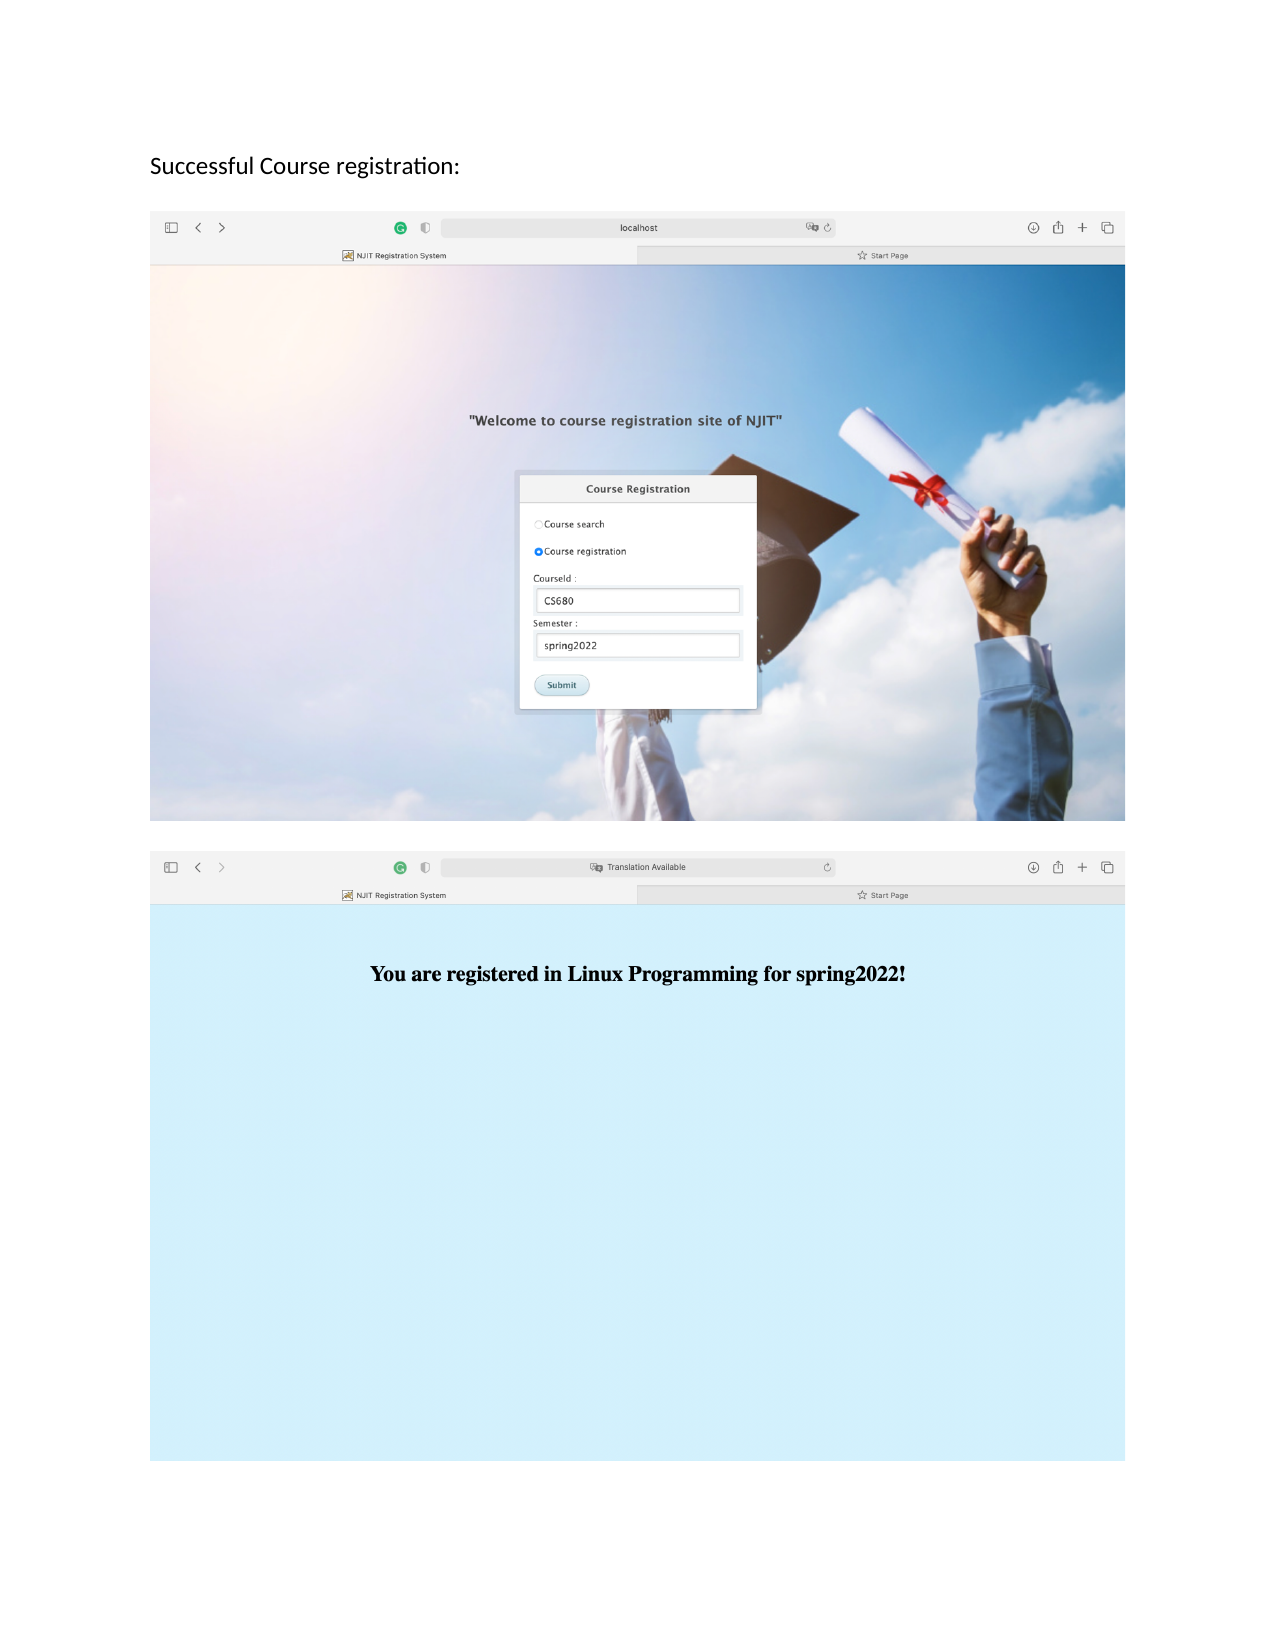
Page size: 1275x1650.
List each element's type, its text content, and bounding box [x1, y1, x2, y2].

picture [150, 211, 1125, 821]
picture [150, 851, 1125, 1461]
text Successful Course registration: [150, 150, 1125, 181]
